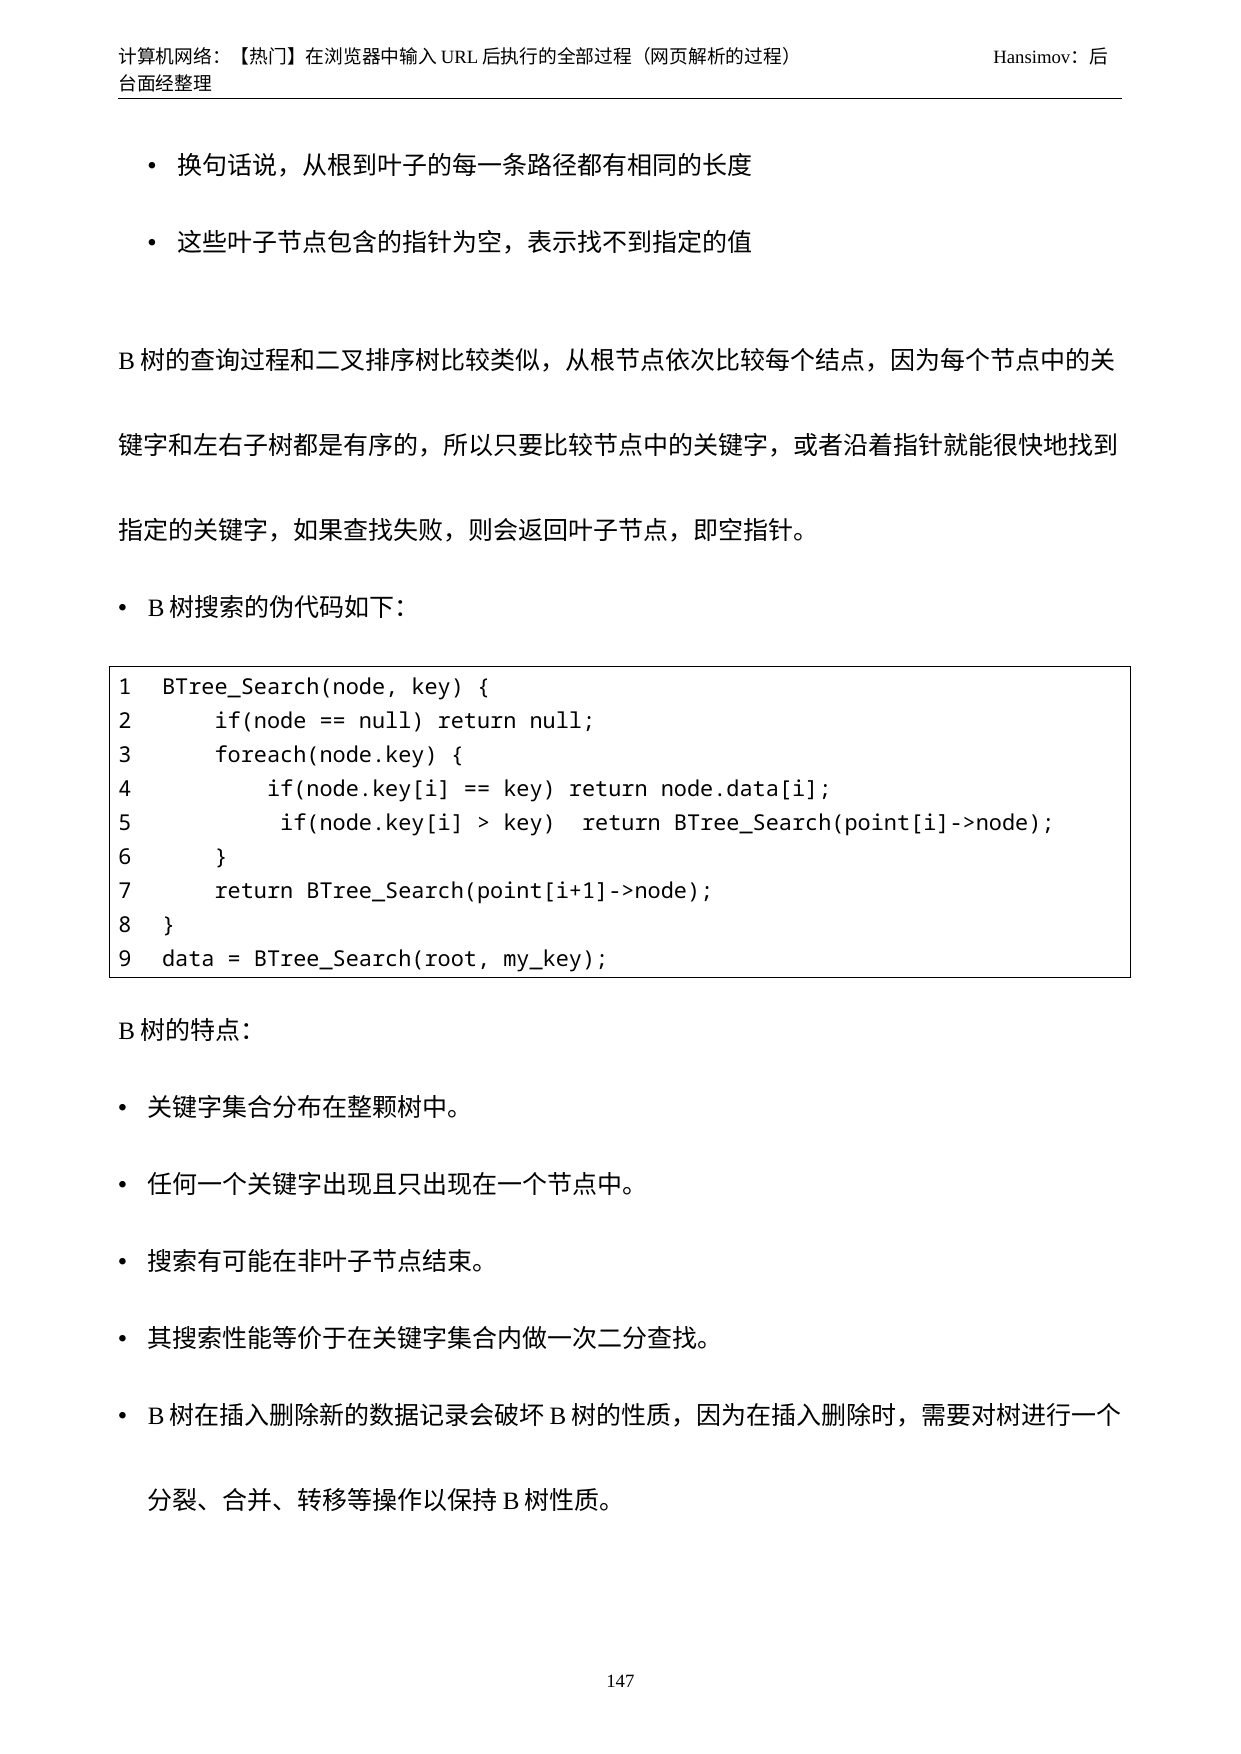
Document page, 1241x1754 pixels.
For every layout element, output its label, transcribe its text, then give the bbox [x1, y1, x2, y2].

text B树的特点： [118, 994, 1122, 1062]
text data = BTree_Search(root, my_key); [110, 937, 1130, 977]
text 其搜索性能等价于在关键字集合内做一次二分查找。 [118, 1302, 1122, 1370]
text 关键字集合分布在整颗树中。 [118, 1072, 1122, 1139]
text foreach(node.key) { [118, 737, 1122, 771]
list BTree_Search(node, key) { [110, 667, 1130, 703]
text 这些叶子节点包含的指针为空，表示找不到指定的值 [148, 207, 1122, 275]
text } [118, 839, 1122, 873]
text } [118, 907, 1122, 937]
text if(node == null) return null; [118, 703, 1122, 737]
text 搜索有可能在非叶子节点结束。 [118, 1226, 1122, 1293]
text B树在插入删除新的数据记录会破坏B树的性质，因为在插入删除时，需要对树进行一个分裂、合并、转移等操作以保持B树性质。 [118, 1379, 1122, 1532]
text B树的查询过程和二叉排序树比较类似，从根节点依次比较每个结点，因为每个节点中的关键字和左右子树都是有序的，所以只要比较节点中的关键字，或者沿着指针就能很快地找到指定的关键字，如果查找失败，则会返回叶子节点，即空指针。 [118, 325, 1122, 563]
text if(node.key[i] > key) return BTree_Search(point[i]->node); [118, 805, 1122, 839]
text 任何一个关键字出现且只出现在一个节点中。 [118, 1148, 1122, 1216]
text if(node.key[i] == key) return node.data[i]; [118, 771, 1122, 805]
text return BTree_Search(point[i+1]->node); [118, 873, 1122, 907]
text B树搜索的伪代码如下： [118, 572, 1122, 640]
text 换句话说，从根到叶子的每一条路径都有相同的长度 [148, 130, 1122, 198]
